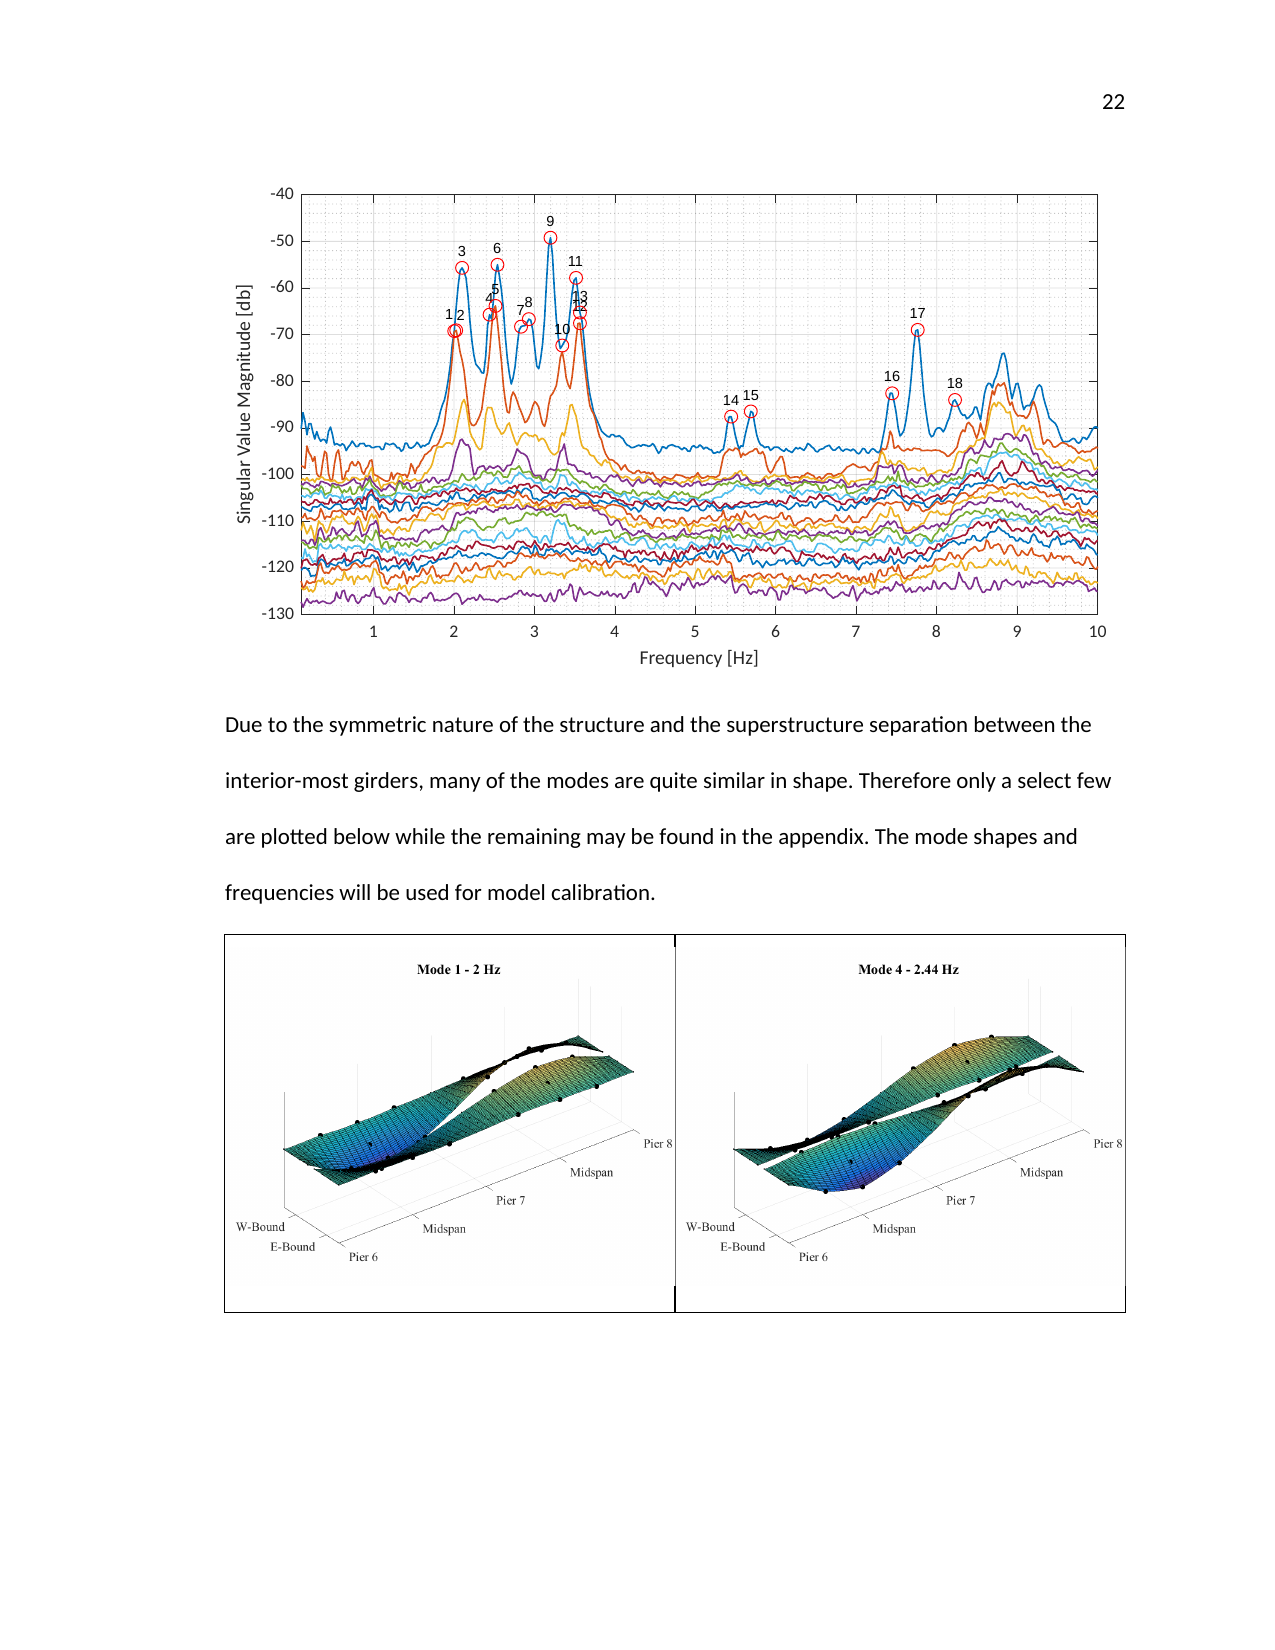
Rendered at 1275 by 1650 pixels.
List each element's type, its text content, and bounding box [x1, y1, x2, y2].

table_header [225, 1286, 674, 1312]
text Due to the symmetric nature of the structure and the superstructure separation between the interior-most girders, many of the modes are quite similar in shape. Therefore only a select few are plotted below while the remaining may be found in the appendix. The mode shapes and frequencies will be used for model calibration. [225, 710, 1125, 906]
table_header [676, 935, 1125, 947]
table_header [225, 935, 674, 947]
picture [225, 947, 1126, 1286]
table_header [676, 1286, 1125, 1312]
